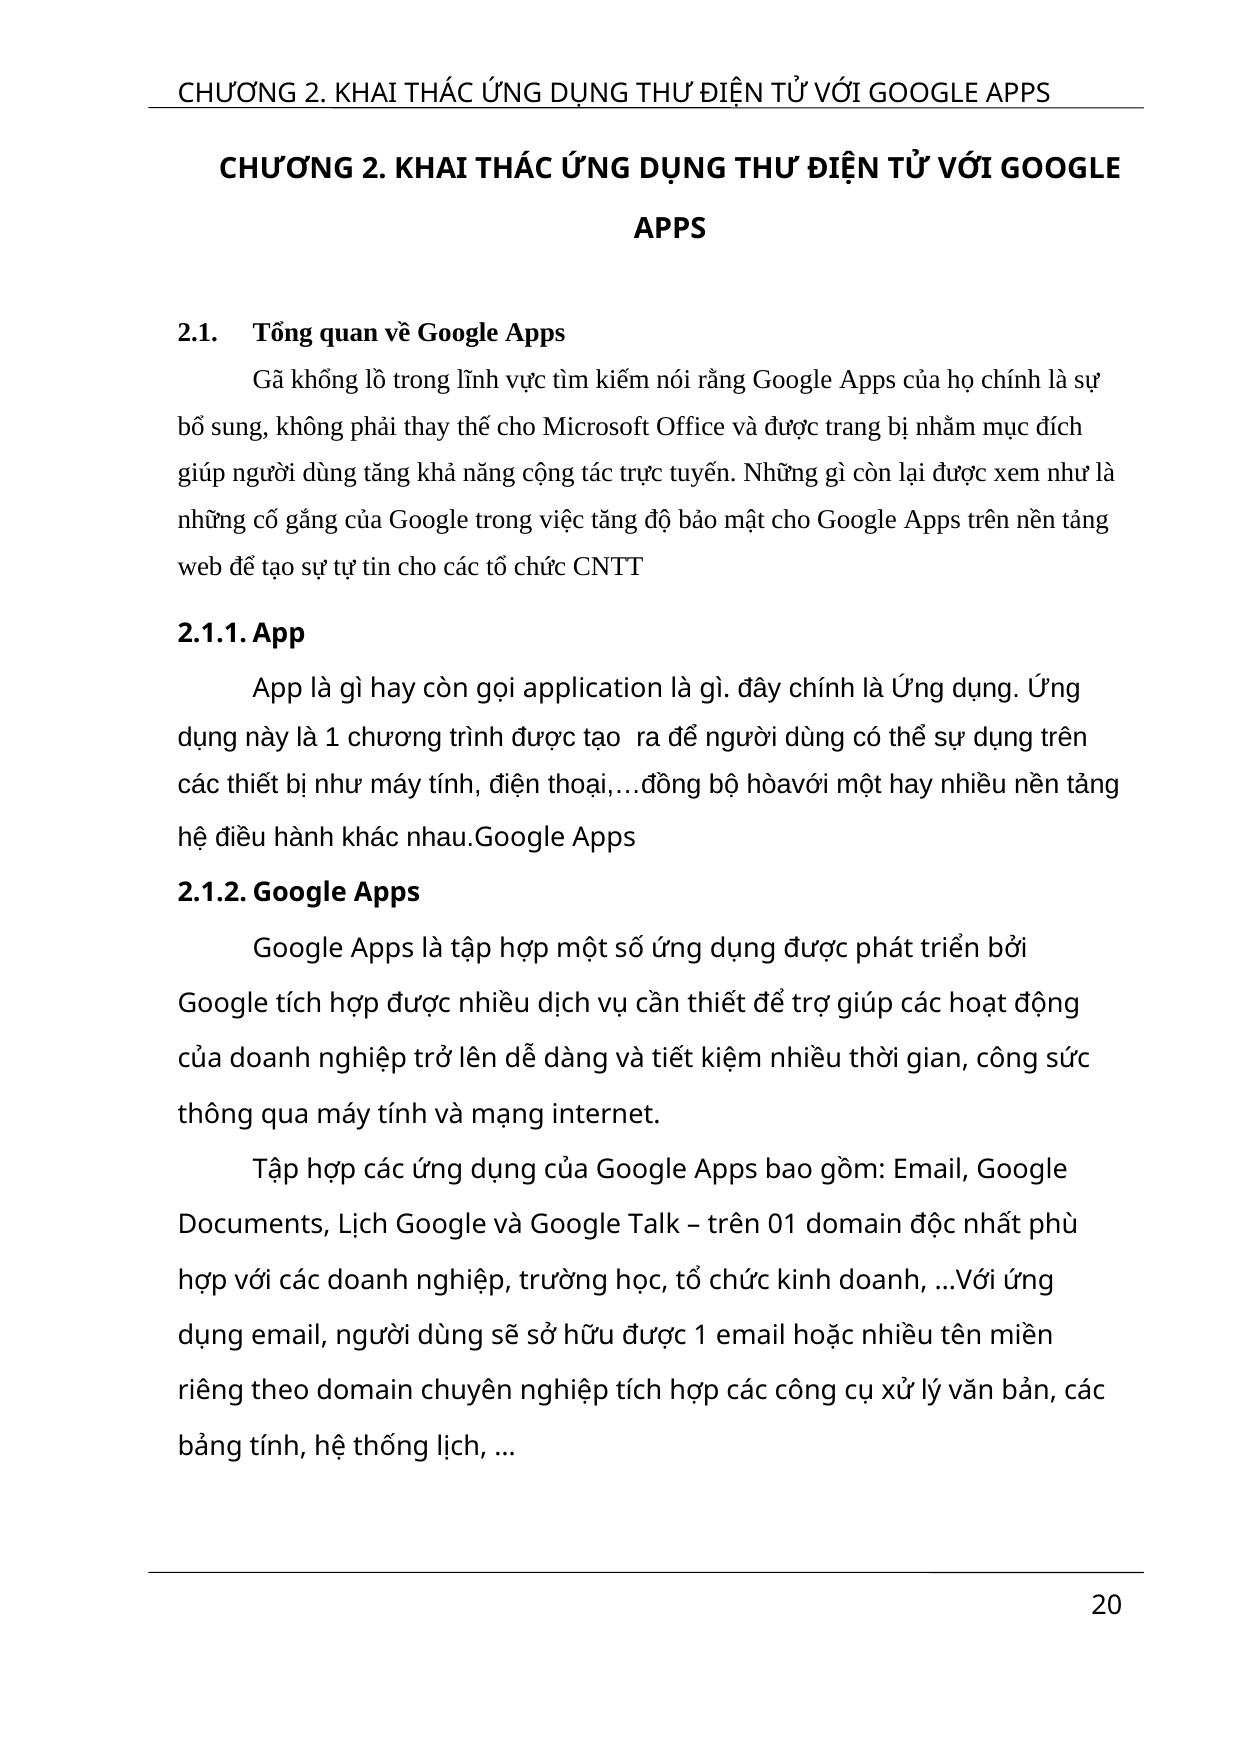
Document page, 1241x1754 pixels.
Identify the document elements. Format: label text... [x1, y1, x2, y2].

text App là gì hay còn gọi application là gì. đây chính là Ứng dụng. Ứng dụng này là 1 chương trình được tạo ra để người dùng có thể sự dụng trên các thiết bị như máy tính, điện thoại,…đồng bộ hòavới một hay nhiều nền tảng hệ điều hành khác nhau.Google Apps [177, 668, 1122, 854]
list Google Apps [177, 873, 1122, 910]
subtitle Tổng quan về Google Apps [177, 317, 1122, 348]
subtitle App [177, 613, 1122, 650]
text Google Apps là tập hợp một số ứng dụng được phát triển bởi Google tích hợp được nhiều dịch vụ cần thiết để trợ giúp các hoạt động của doanh nghiệp trở lên dễ dàng và tiết kiệm nhiều thời gian, công sức thông qua máy tính và mạng internet. [177, 928, 1122, 1131]
subtitle CHƯƠNG 2. KHAI THÁC ỨNG DỤNG THƯ ĐIỆN TỬ VỚI GOOGLE APPS [218, 148, 1122, 247]
text Tập hợp các ứng dụng của Google Apps bao gồm: Email, Google Documents, Lịch Google và Google Talk – trên 01 domain độc nhất phù hợp với các doanh nghiệp, trường học, tổ chức kinh doanh, …Với ứng dụng email, người dùng sẽ sở hữu được 1 email hoặc nhiều tên miền riêng theo domain chuyên nghiệp tích hợp các công cụ xử lý văn bản, các bảng tính, hệ thống lịch, … [177, 1149, 1122, 1463]
text Gã khổng lồ trong lĩnh vực tìm kiếm nói rằng Google Apps của họ chính là sự bổ sung, không phải thay thế cho Microsoft Office và được trang bị nhằm mục đích giúp người dùng tăng khả năng cộng tác trực tuyến. Những gì còn lại được xem như là những cố gắng của Google trong việc tăng độ bảo mật cho Google Apps trên nền tảng web để tạo sự tự tin cho các tổ chức CNTT [177, 363, 1122, 581]
